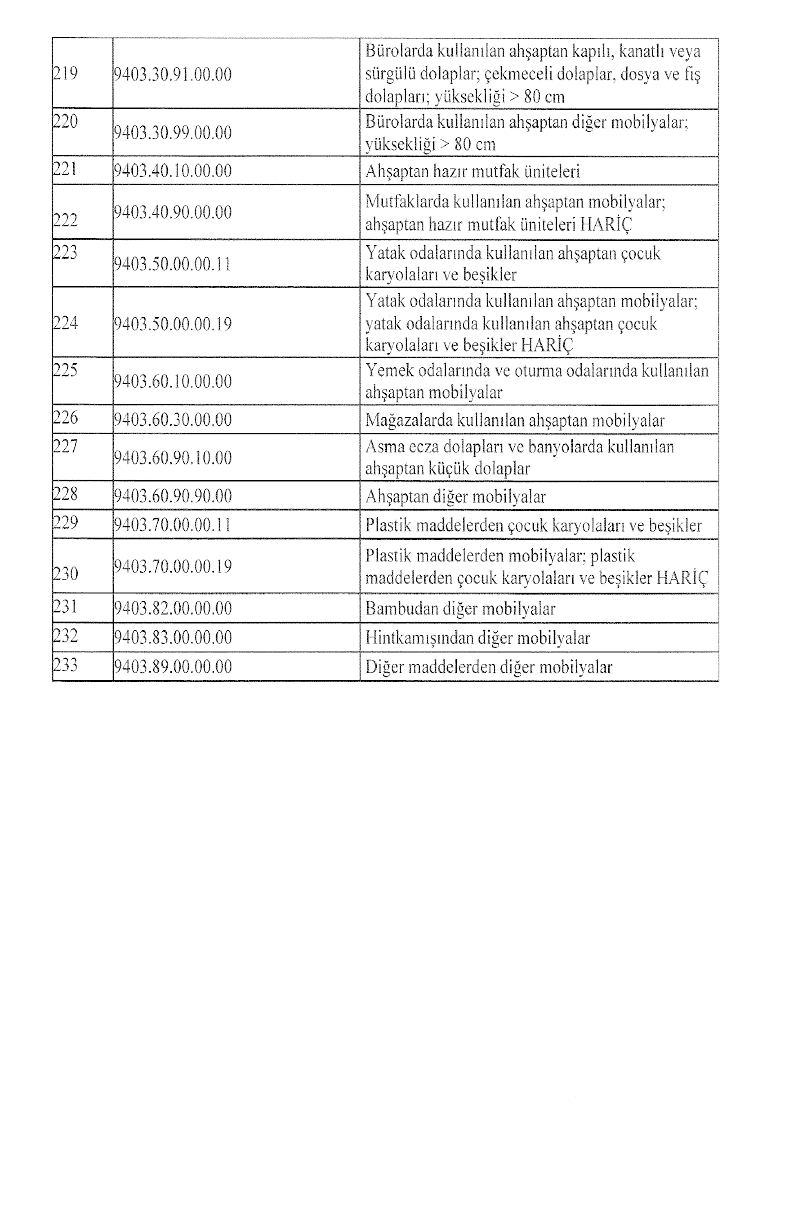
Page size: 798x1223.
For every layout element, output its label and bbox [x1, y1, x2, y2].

picture [51, 37, 720, 1097]
